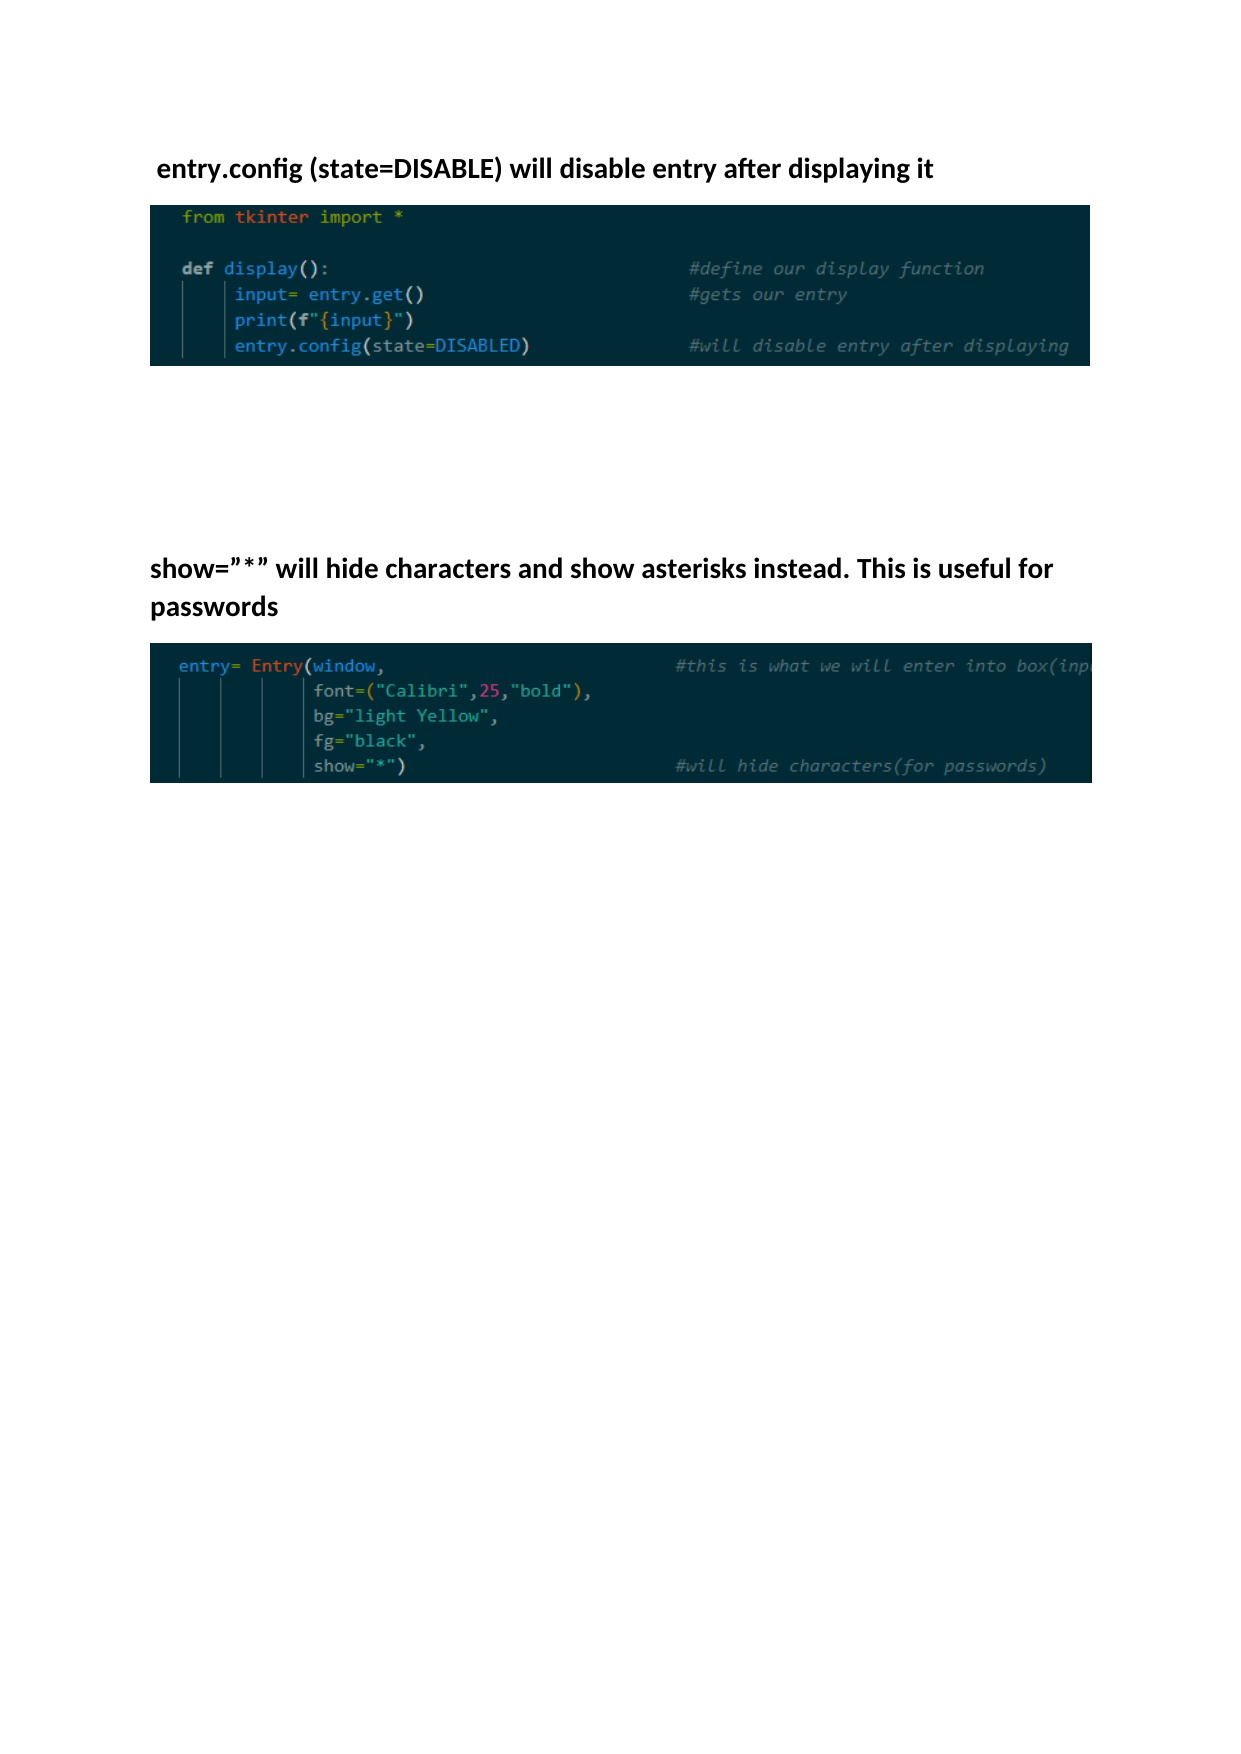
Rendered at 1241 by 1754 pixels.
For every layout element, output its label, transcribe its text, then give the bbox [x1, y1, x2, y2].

picture [724, 290, 729, 300]
picture [257, 266, 266, 277]
picture [289, 266, 297, 278]
picture [321, 343, 329, 351]
picture [332, 688, 344, 696]
picture [849, 343, 857, 351]
picture [733, 293, 740, 300]
picture [1061, 343, 1069, 354]
picture [677, 660, 686, 671]
picture [915, 663, 922, 671]
picture [924, 266, 931, 273]
picture [336, 763, 364, 771]
picture [346, 686, 354, 696]
picture [778, 660, 792, 671]
picture [314, 664, 323, 671]
picture [574, 683, 580, 700]
picture [235, 210, 255, 222]
picture [973, 266, 979, 274]
picture [326, 760, 333, 771]
picture [399, 760, 404, 775]
picture [416, 339, 445, 351]
picture [692, 340, 709, 351]
text show=”*” will hide characters and show asterisks instead. This is useful for passwords [150, 550, 1090, 624]
picture [987, 764, 999, 771]
picture [701, 292, 709, 302]
picture [763, 762, 768, 771]
picture [299, 313, 308, 326]
picture [378, 738, 385, 746]
picture [267, 318, 276, 325]
picture [740, 760, 746, 771]
picture [300, 261, 307, 278]
picture [385, 312, 390, 329]
picture [241, 318, 250, 325]
picture [1085, 663, 1092, 783]
picture [305, 658, 311, 675]
picture [194, 214, 224, 223]
picture [796, 292, 805, 298]
picture [321, 210, 328, 223]
picture [419, 685, 423, 696]
picture [482, 339, 487, 350]
picture [677, 761, 686, 771]
picture [238, 292, 243, 300]
picture [335, 664, 348, 671]
picture [367, 683, 373, 700]
picture [751, 763, 756, 771]
picture [289, 214, 308, 222]
picture [914, 341, 921, 351]
picture [977, 663, 985, 671]
picture [706, 262, 710, 274]
picture [350, 660, 358, 671]
picture [786, 266, 794, 274]
picture [692, 262, 699, 274]
picture [926, 763, 933, 771]
picture [862, 341, 867, 351]
picture [440, 688, 447, 696]
picture [789, 343, 794, 351]
picture [944, 343, 952, 351]
picture [428, 685, 435, 696]
picture [373, 292, 381, 303]
picture [821, 664, 830, 671]
picture [481, 685, 488, 696]
picture [1050, 343, 1057, 351]
picture [852, 663, 868, 671]
picture [352, 343, 359, 355]
picture [691, 288, 699, 299]
picture [185, 210, 192, 222]
picture [406, 341, 413, 350]
picture [352, 292, 360, 303]
picture [870, 266, 878, 274]
picture [508, 339, 519, 351]
picture [724, 263, 730, 276]
picture [1018, 661, 1030, 671]
picture [400, 711, 405, 721]
picture [462, 340, 481, 351]
picture [801, 760, 809, 771]
picture [315, 710, 331, 724]
picture [348, 318, 365, 329]
picture [280, 289, 284, 300]
picture [397, 343, 403, 351]
picture [1029, 343, 1034, 353]
picture [966, 340, 974, 351]
picture [689, 661, 696, 671]
picture [327, 713, 344, 717]
picture [797, 340, 805, 350]
picture [553, 685, 560, 696]
picture [325, 740, 331, 749]
picture [283, 663, 302, 675]
picture [360, 663, 375, 671]
picture [268, 343, 284, 355]
picture [356, 735, 363, 746]
text entry.config (state=DISABLE) will disable entry after displaying it [150, 150, 1090, 186]
picture [330, 212, 381, 226]
picture [236, 343, 249, 351]
picture [687, 764, 695, 771]
picture [770, 763, 778, 770]
picture [819, 289, 824, 300]
picture [988, 661, 995, 671]
picture [258, 210, 263, 223]
picture [710, 663, 715, 671]
picture [522, 685, 528, 694]
picture [222, 664, 228, 674]
picture [323, 312, 328, 329]
picture [699, 660, 705, 671]
picture [902, 343, 910, 351]
picture [378, 713, 385, 724]
picture [262, 661, 281, 671]
picture [420, 713, 425, 721]
picture [871, 343, 879, 351]
picture [757, 340, 763, 351]
picture [267, 212, 286, 223]
picture [854, 761, 860, 771]
picture [1020, 763, 1026, 770]
picture [466, 714, 478, 721]
picture [327, 738, 344, 742]
picture [388, 710, 394, 721]
picture [257, 292, 276, 303]
picture [385, 341, 391, 351]
picture [184, 262, 213, 274]
picture [925, 341, 930, 351]
picture [1071, 663, 1078, 671]
picture [760, 292, 773, 300]
picture [202, 661, 207, 671]
picture [500, 339, 506, 351]
picture [769, 664, 778, 671]
